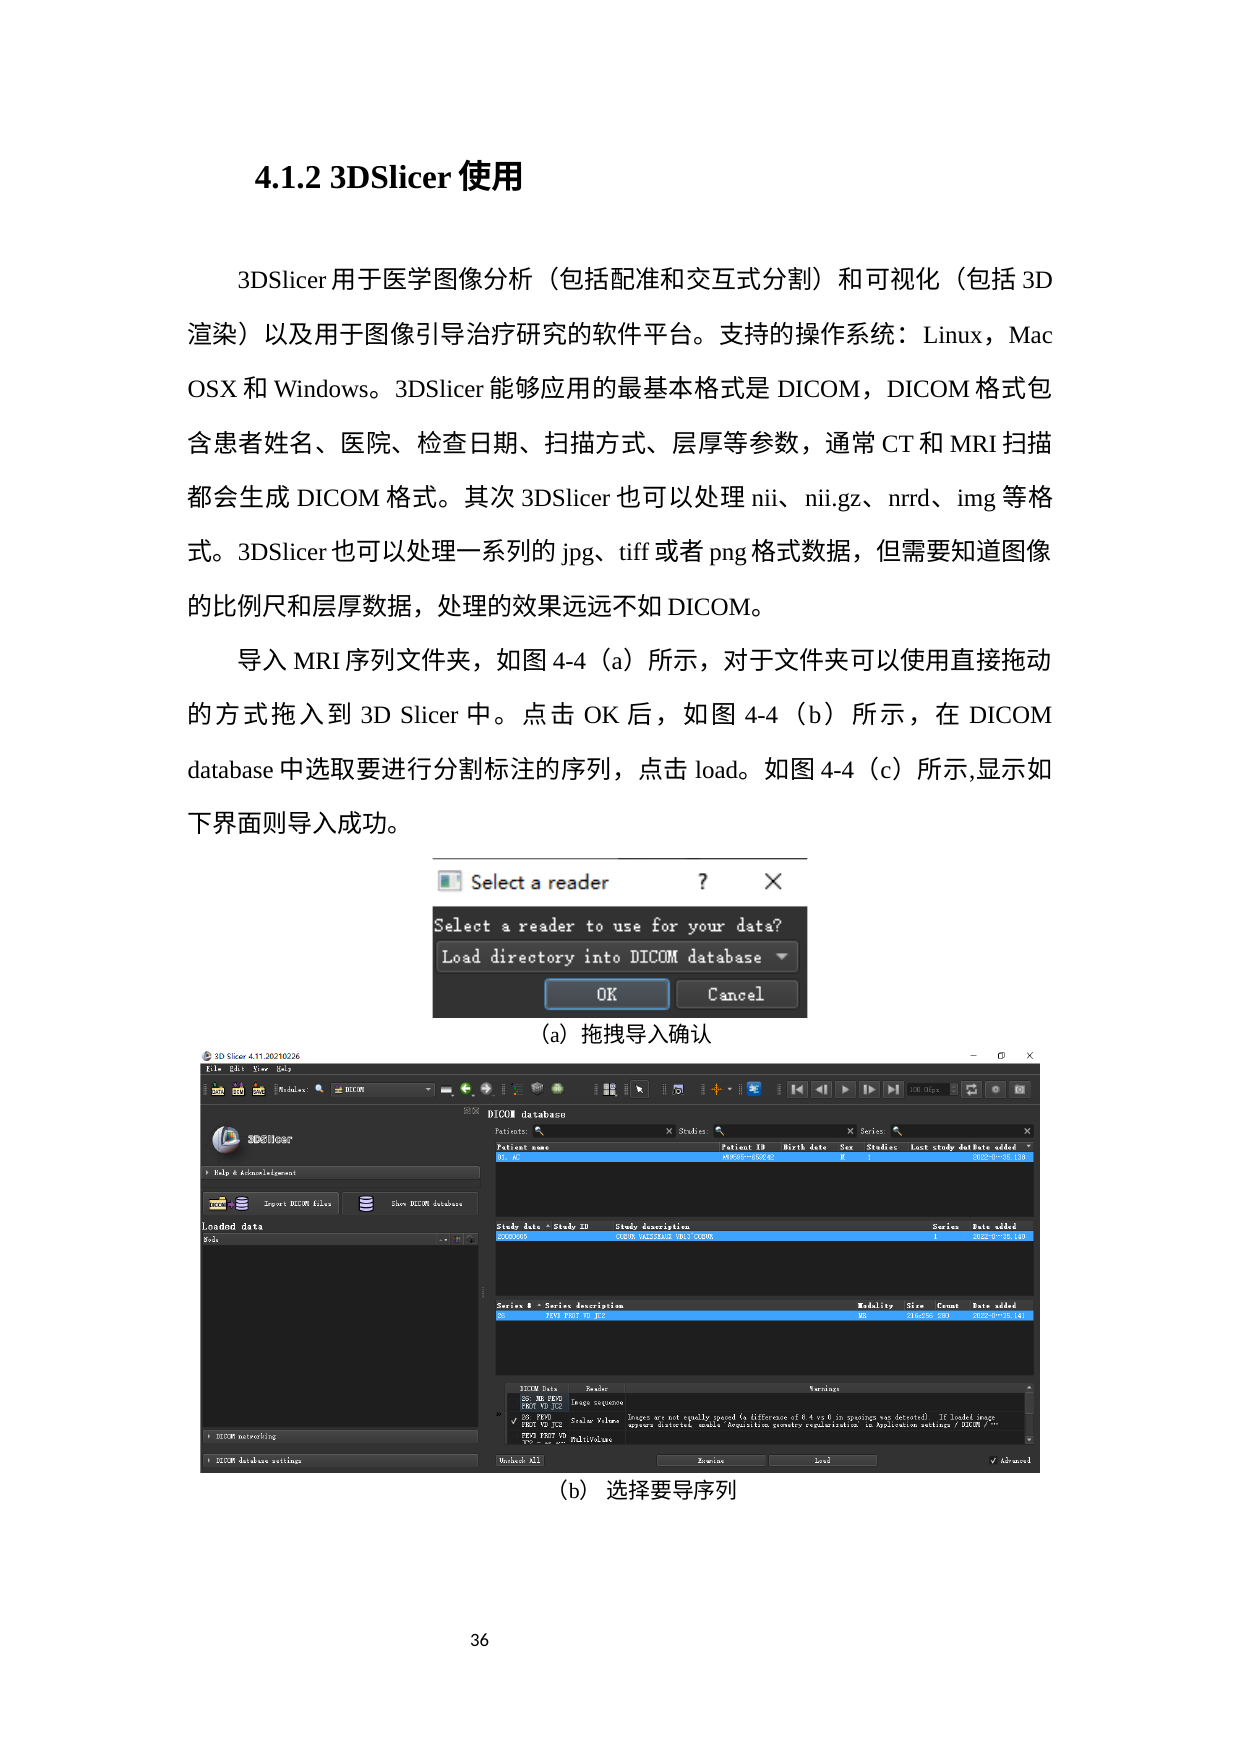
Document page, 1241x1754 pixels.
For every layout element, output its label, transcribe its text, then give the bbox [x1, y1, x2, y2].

subtitle 4.1.2 3DSlicer使用 [187, 150, 1053, 198]
picture [432, 858, 808, 1018]
picture [200, 1049, 1040, 1473]
text 3DSlicer用于医学图像分析（包括配准和交互式分割）和可视化（包括3D渲染）以及用于图像引导治疗研究的软件平台。支持的操作系统：Linux，Mac OSX和Windows。3DSlicer能够应用的最基本格式是DICOM，DICOM格式包含患者姓名、医院、检查日期、扫描方式、层厚等参数，通常CT和MRI扫描都会生成DICOM格式。其次3DSlicer也可以处理nii、nii.gz、nrrd、img等格式。3DSlicer也可以处理一系列的jpg、tiff或者png格式数据，但需要知道图像的比例尺和层厚数据，处理的效果远远不如DICOM。 [187, 260, 1053, 622]
list 选择要导序列 [187, 1473, 1053, 1504]
text 导入MRI序列文件夹，如图4-4（a）所示，对于文件夹可以使用直接拖动的方式拖入到3D Slicer中。点击OK后，如图4-4（b）所示，在DICOM database中选取要进行分割标注的序列，点击load。如图4-4（c）所示,显示如下界面则导入成功。 [187, 641, 1053, 840]
list 拖拽导入确认 [187, 1017, 1053, 1049]
